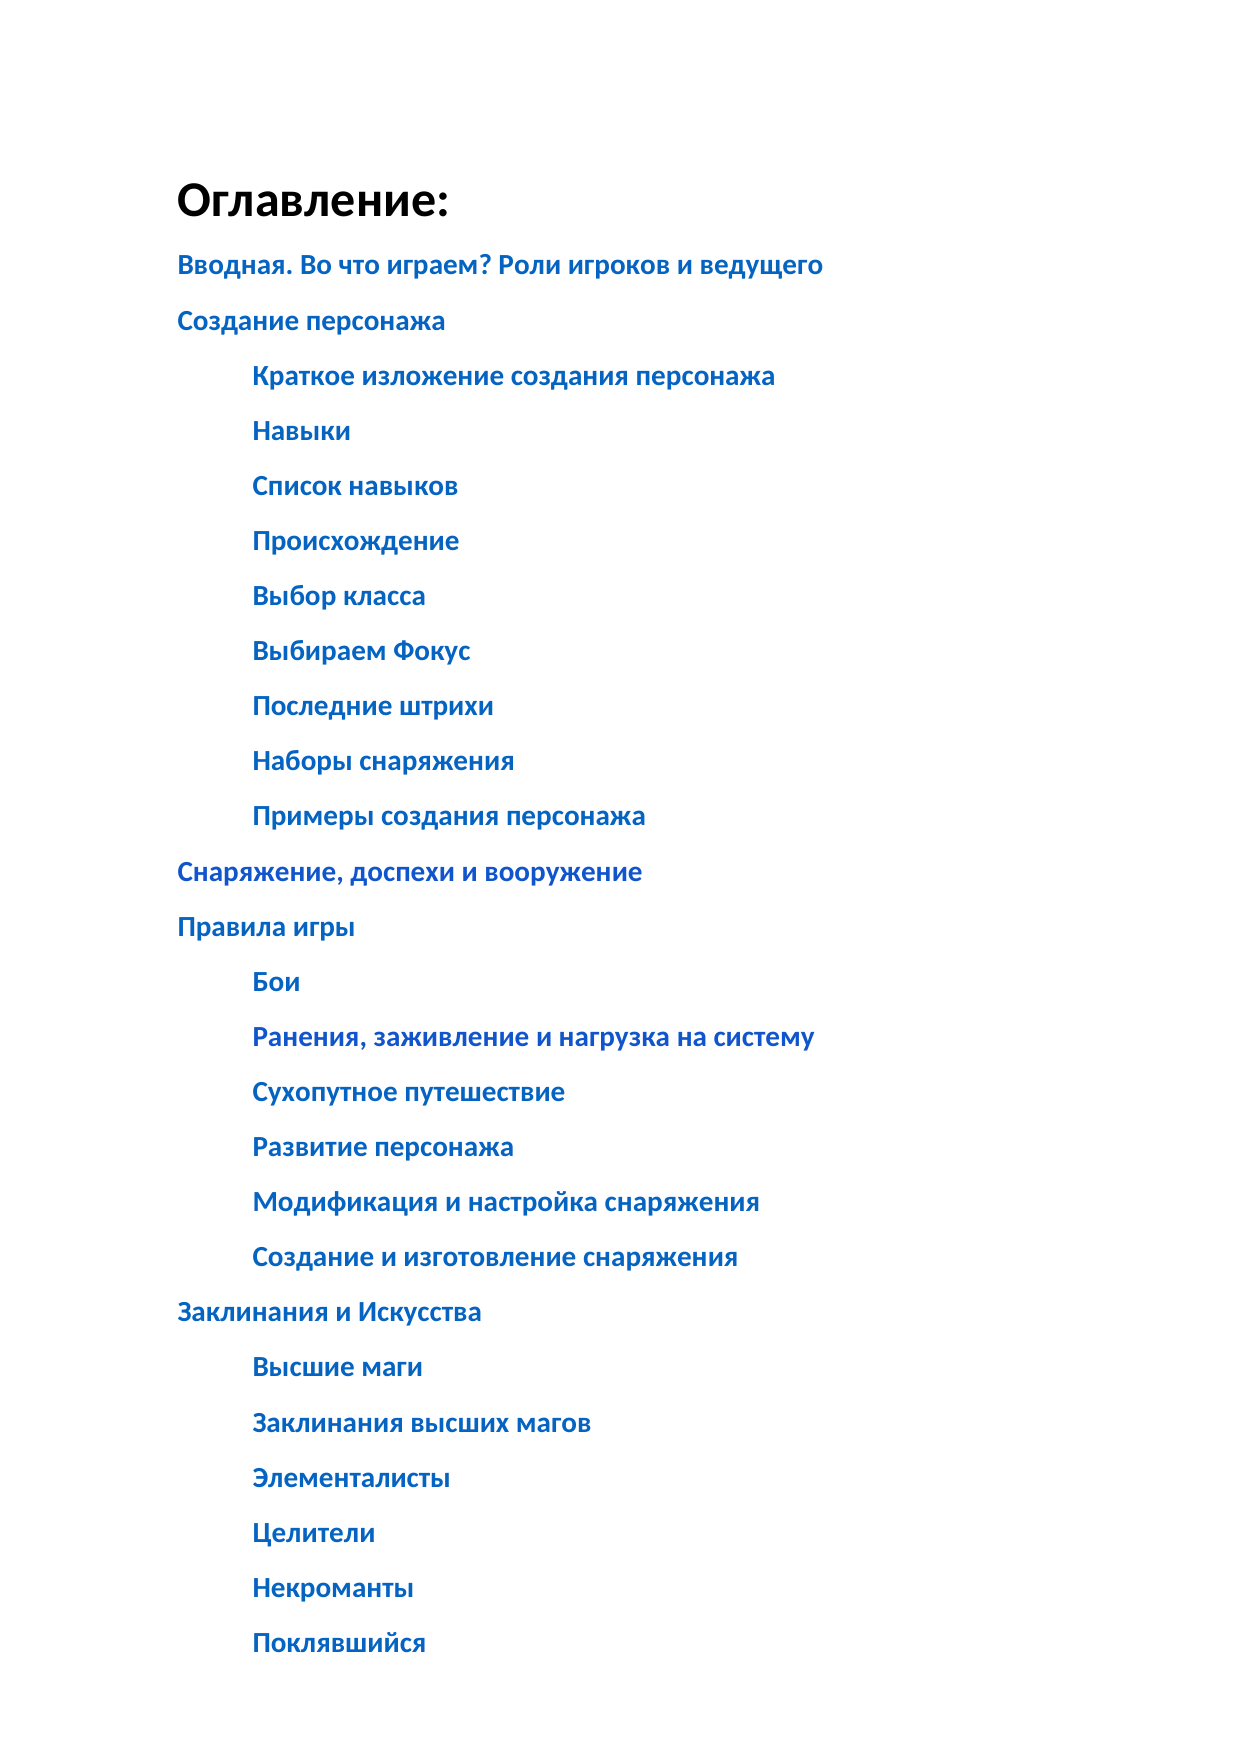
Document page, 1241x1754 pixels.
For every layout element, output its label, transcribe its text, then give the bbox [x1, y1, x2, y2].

text Снаряжение, доспехи и вооружение [177, 853, 1152, 888]
subtitle Оглавление: [177, 168, 1152, 229]
text Высшие маги [177, 1348, 1152, 1384]
text Целители [177, 1514, 1152, 1549]
text Происхождение [177, 522, 1152, 558]
text Список навыков [177, 467, 1152, 502]
text Вводная. Во что играем? Роли игроков и ведущего [177, 246, 1152, 282]
text Модификация и настройка снаряжения [177, 1183, 1152, 1219]
text Бои [177, 963, 1152, 998]
text Поклявшийся [177, 1624, 1152, 1660]
text Развитие персонажа [177, 1128, 1152, 1164]
text Навыки [177, 412, 1152, 447]
text Краткое изложение создания персонажа [177, 357, 1152, 392]
text Элементалисты [177, 1459, 1152, 1494]
text Последние штрихи [177, 687, 1152, 723]
text Правила игры [177, 908, 1152, 943]
text Заклинания и Искусства [177, 1293, 1152, 1329]
text Некроманты [177, 1569, 1152, 1604]
text Заклинания высших магов [177, 1404, 1152, 1439]
text Примеры создания персонажа [177, 797, 1152, 833]
text Наборы снаряжения [177, 742, 1152, 778]
text Выбор класса [177, 577, 1152, 613]
text Создание и изготовление снаряжения [177, 1238, 1152, 1274]
text Создание персонажа [177, 302, 1152, 337]
text Сухопутное путешествие [177, 1073, 1152, 1109]
text Выбираем Фокус [177, 632, 1152, 668]
text Ранения, заживление и нагрузка на систему [177, 1018, 1152, 1053]
